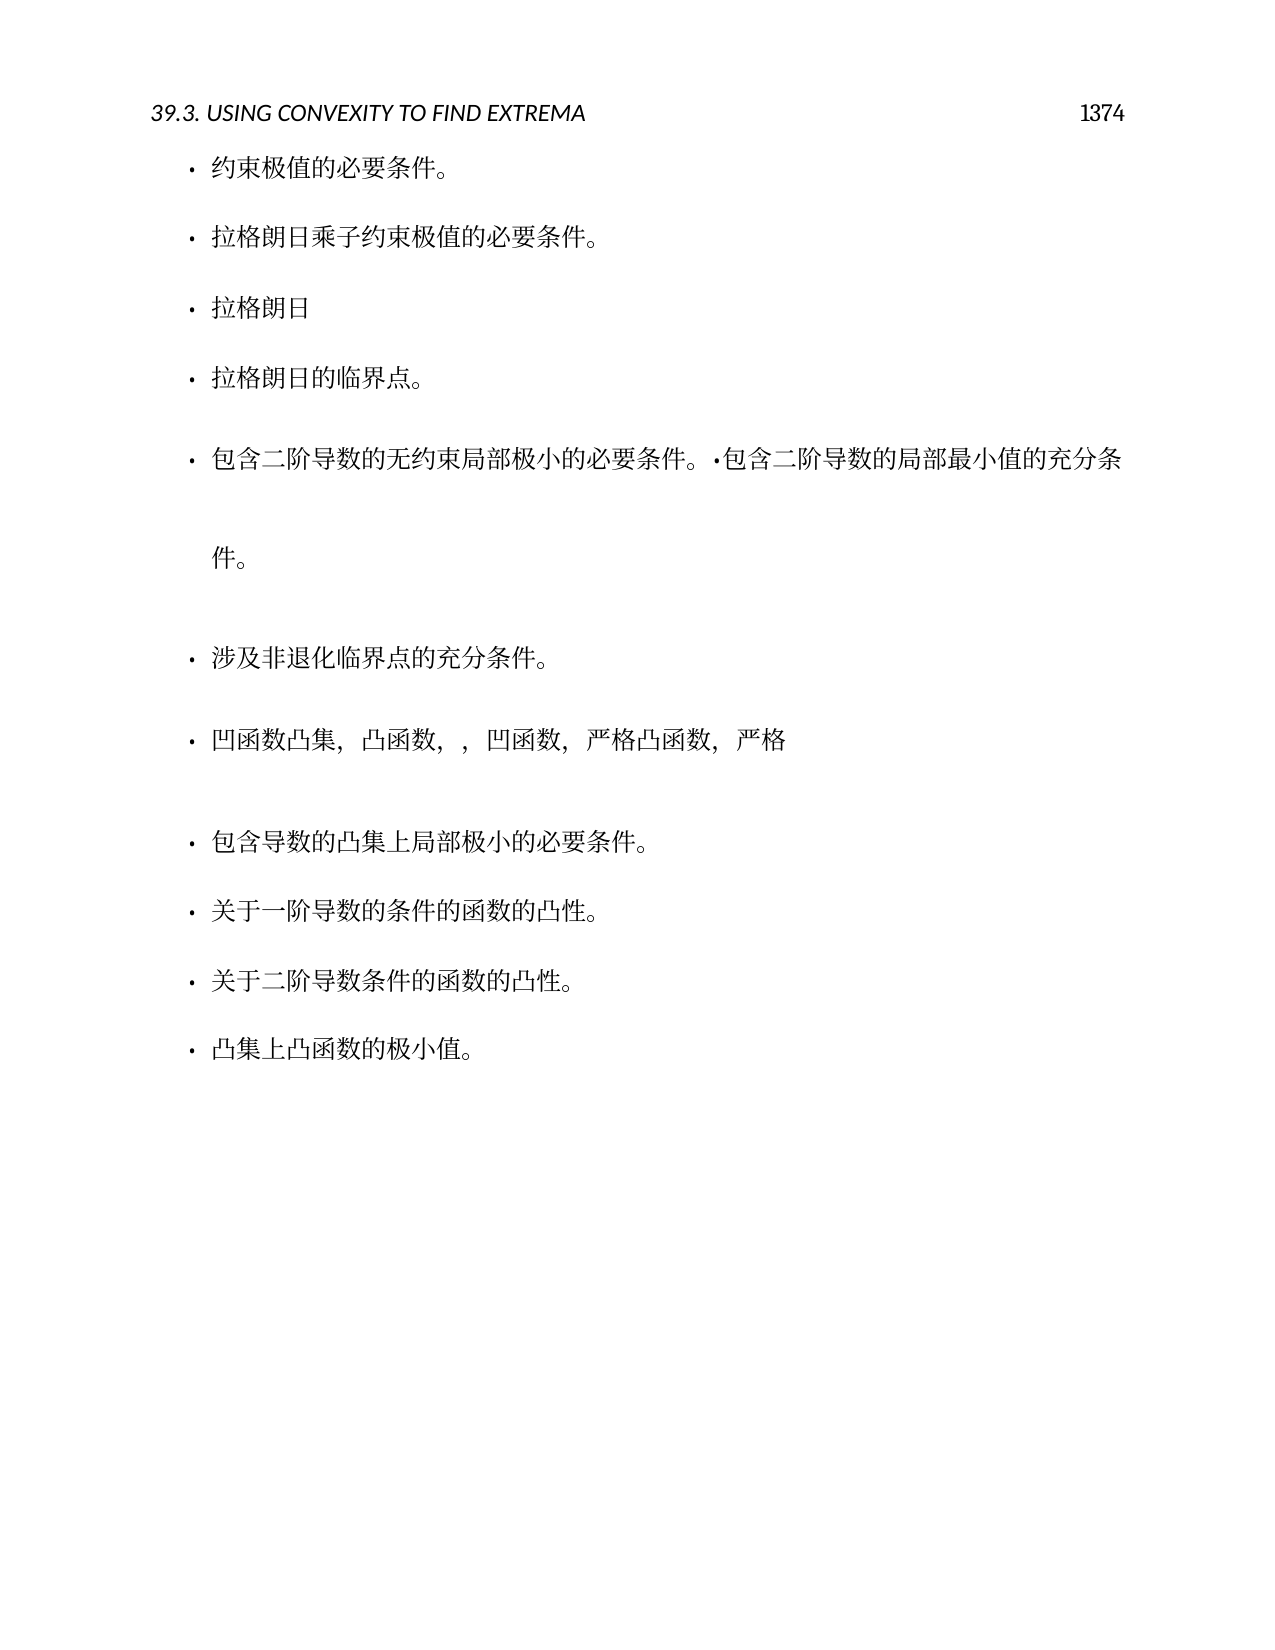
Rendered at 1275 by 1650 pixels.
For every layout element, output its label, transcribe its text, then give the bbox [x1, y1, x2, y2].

list 包含导数的凸集上局部极小的必要条件。 [186, 829, 1124, 858]
list 关于一阶导数的条件的函数的凸性。 [186, 898, 1124, 927]
list 凸集上凸函数的极小值。 [186, 1036, 1124, 1065]
list 包含二阶导数的无约束局部极小的必要条件。•包含二阶导数的局部最小值的充分条件。 [186, 446, 1124, 574]
list 凹函数凸集，凸函数，，凹函数，严格凸函数，严格 [186, 727, 1124, 756]
list 拉格朗日的临界点。 [186, 365, 1124, 394]
list 涉及非退化临界点的充分条件。 [186, 645, 1124, 674]
list 约束极值的必要条件。 [186, 155, 1124, 184]
list 拉格朗日 [186, 295, 1124, 324]
list 关于二阶导数条件的函数的凸性。 [186, 967, 1124, 996]
list 拉格朗日乘子约束极值的必要条件。 [186, 224, 1124, 253]
